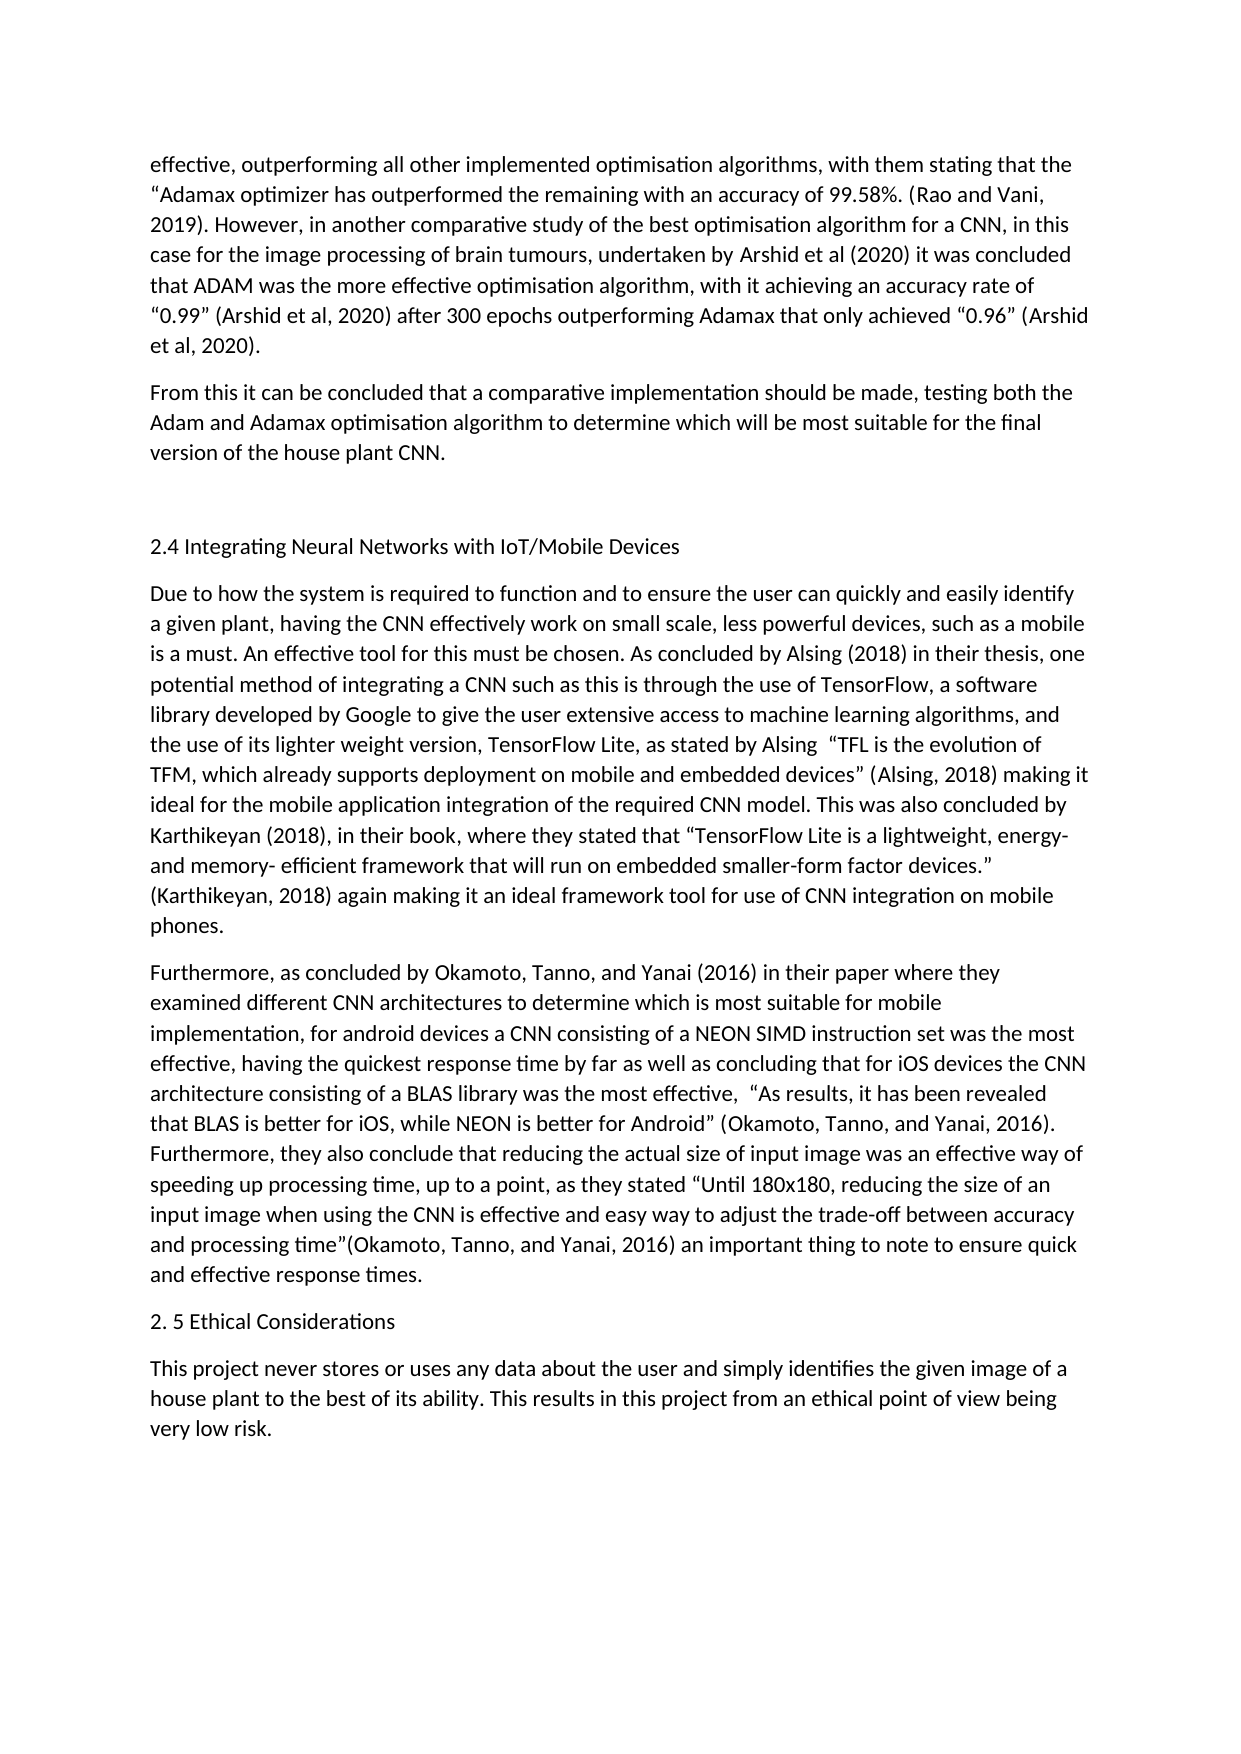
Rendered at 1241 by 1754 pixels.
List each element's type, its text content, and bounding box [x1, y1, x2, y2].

text Furthermore, as concluded by Okamoto, Tanno, and Yanai (2016) in their paper where they examined different CNN architectures to determine which is most suitable for mobile implementation, for android devices a CNN consisting of a NEON SIMD instruction set was the most effective, having the quickest response time by far as well as concluding that for iOS devices the CNN architecture consisting of a BLAS library was the most effective, “As results, it has been revealed that BLAS is better for iOS, while NEON is better for Android” (Okamoto, Tanno, and Yanai, 2016). Furthermore, they also conclude that reducing the actual size of input image was an effective way of speeding up processing time, up to a point, as they stated “Until 180x180, reducing the size of an input image when using the CNN is effective and easy way to adjust the trade-off between accuracy and processing time”(Okamoto, Tanno, and Yanai, 2016) an important thing to note to ensure quick and effective response times. [150, 958, 1090, 1288]
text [150, 150, 1090, 359]
text 2.4 Integrating Neural Networks with IoT/Mobile Devices [150, 532, 1090, 560]
text This project never stores or uses any data about the user and simply identifies the given image of a house plant to the best of its ability. This results in this project from an ethical point of view being very low risk. [150, 1354, 1090, 1443]
text From this it can be concluded that a comparative implementation should be made, testing both the Adam and Adamax optimisation algorithm to determine which will be most suitable for the final version of the house plant CNN. [150, 378, 1090, 467]
text Due to how the system is required to function and to ensure the user can quickly and easily identify a given plant, having the CNN effectively work on small scale, less powerful devices, such as a mobile is a must. An effective tool for this must be chosen. As concluded by Alsing (2018) in their thesis, one potential method of integrating a CNN such as this is through the use of TensorFlow, a software library developed by Google to give the user extensive access to machine learning algorithms, and the use of its lighter weight version, TensorFlow Lite, as stated by Alsing “TFL is the evolution of TFM, which already supports deployment on mobile and embedded devices” (Alsing, 2018) making it ideal for the mobile application integration of the required CNN model. This was also concluded by Karthikeyan (2018), in their book, where they stated that “TensorFlow Lite is a lightweight, energy-and memory- efficient framework that will run on embedded smaller-form factor devices.” (Karthikeyan, 2018) again making it an ideal framework tool for use of CNN integration on mobile phones. [150, 579, 1090, 939]
text 2. 5 Ethical Considerations [150, 1307, 1090, 1335]
